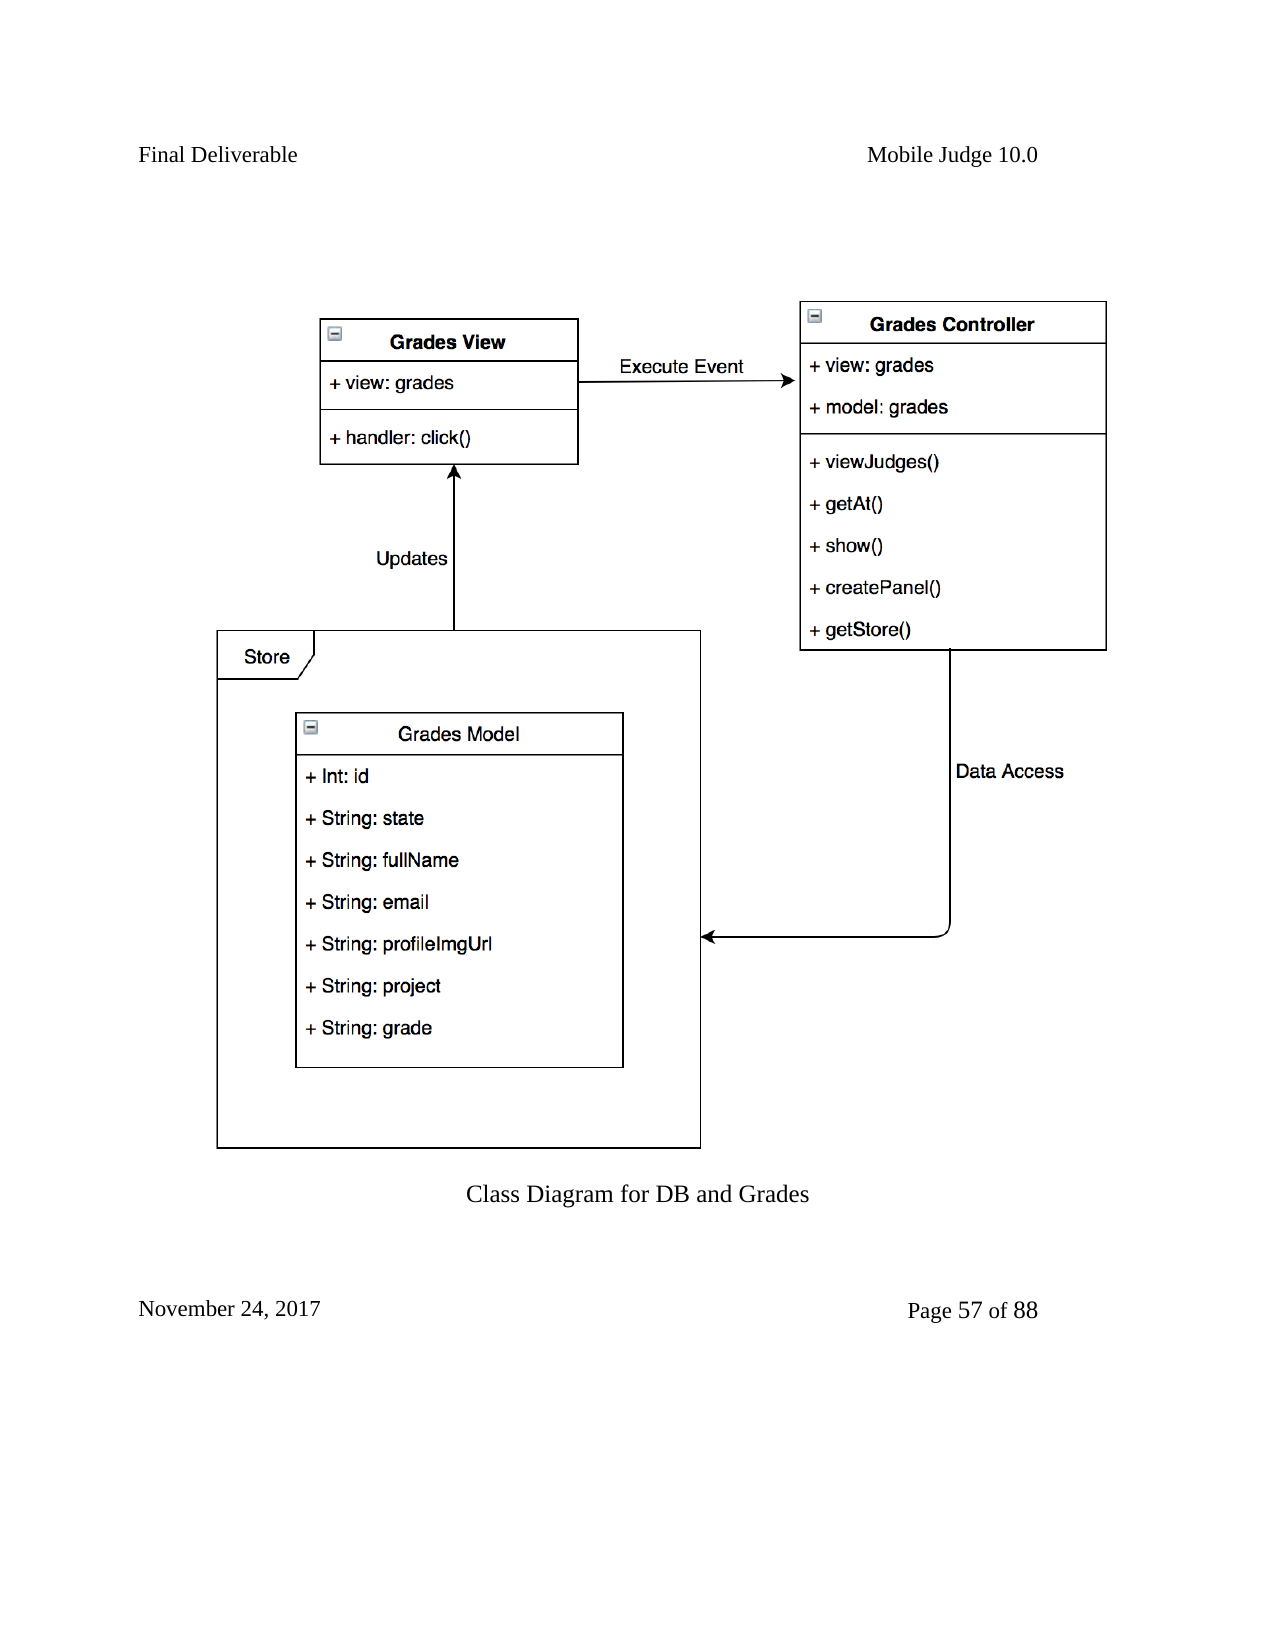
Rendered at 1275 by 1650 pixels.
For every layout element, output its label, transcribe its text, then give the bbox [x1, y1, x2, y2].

picture [150, 268, 1125, 1159]
text Class Diagram for DB and Grades [150, 1179, 1125, 1208]
